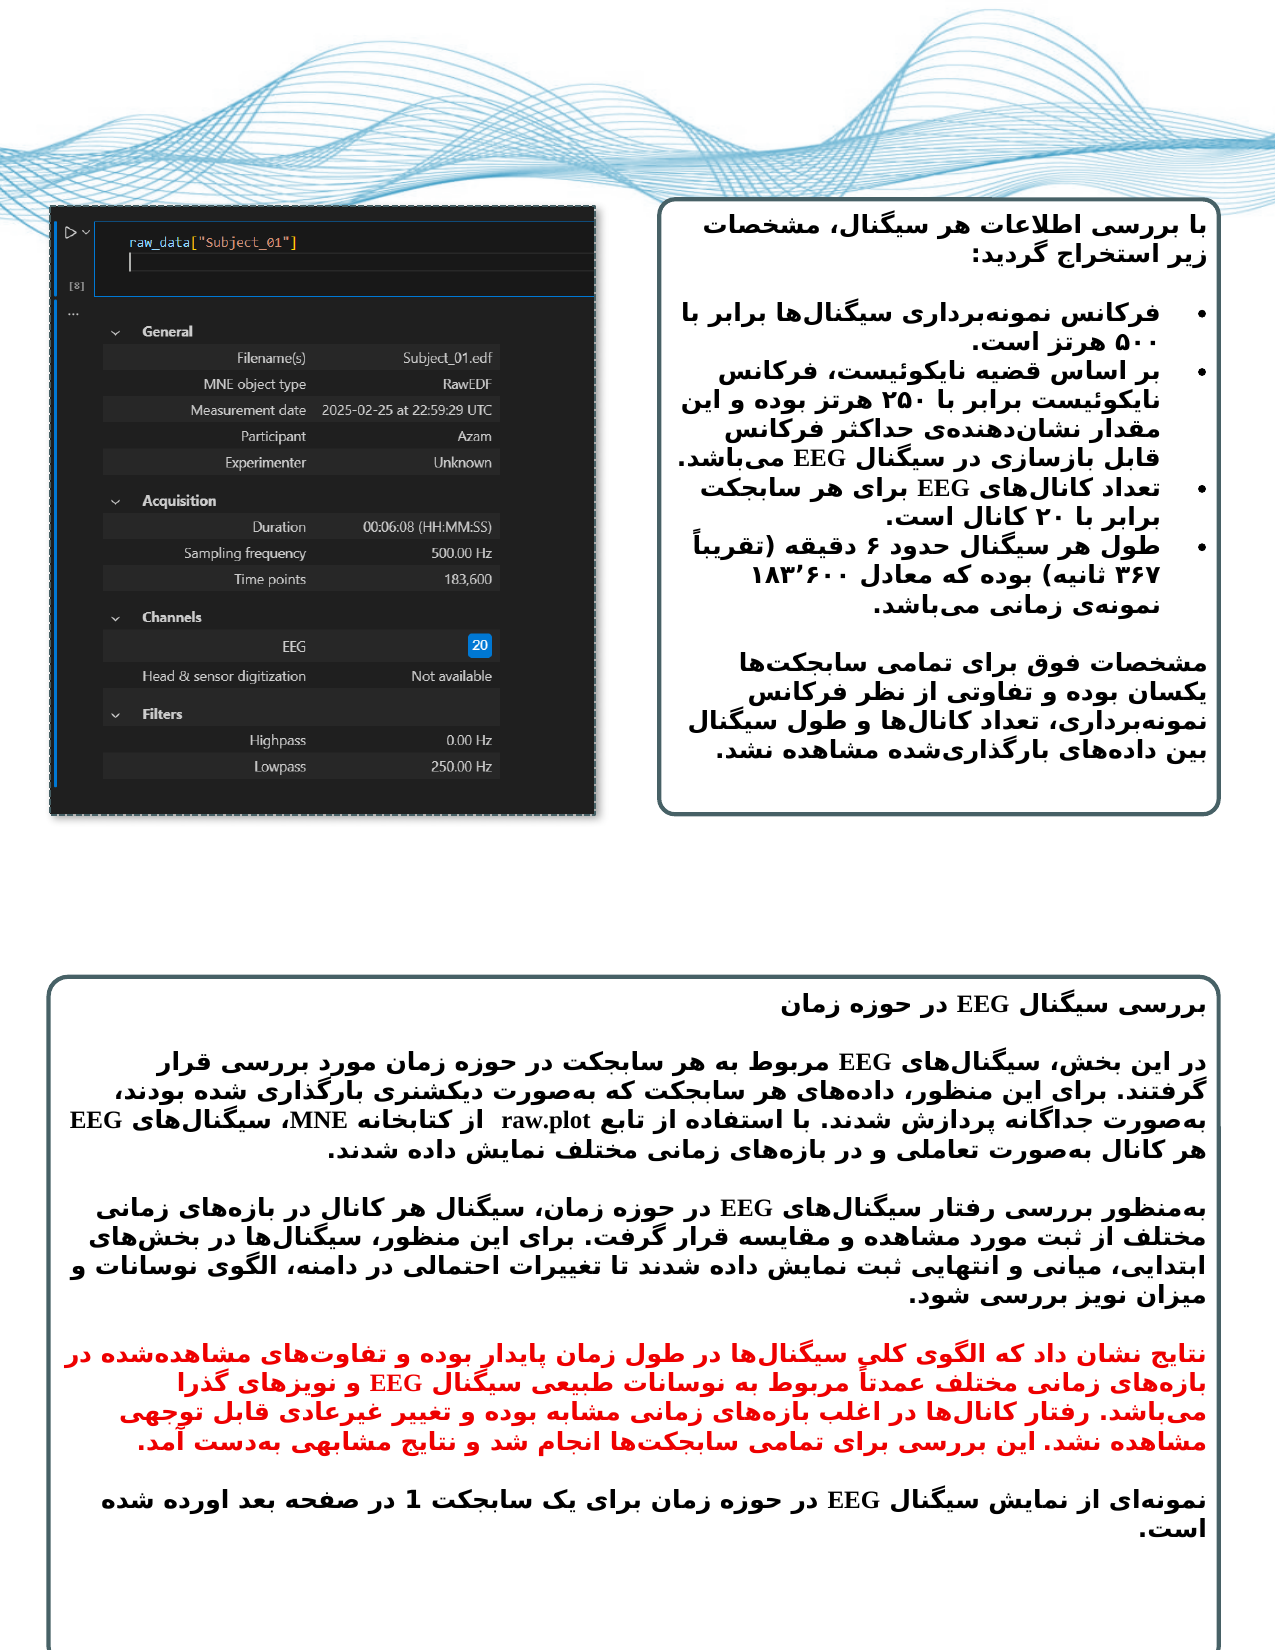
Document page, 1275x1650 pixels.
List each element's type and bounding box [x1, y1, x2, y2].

picture [50, 206, 594, 814]
